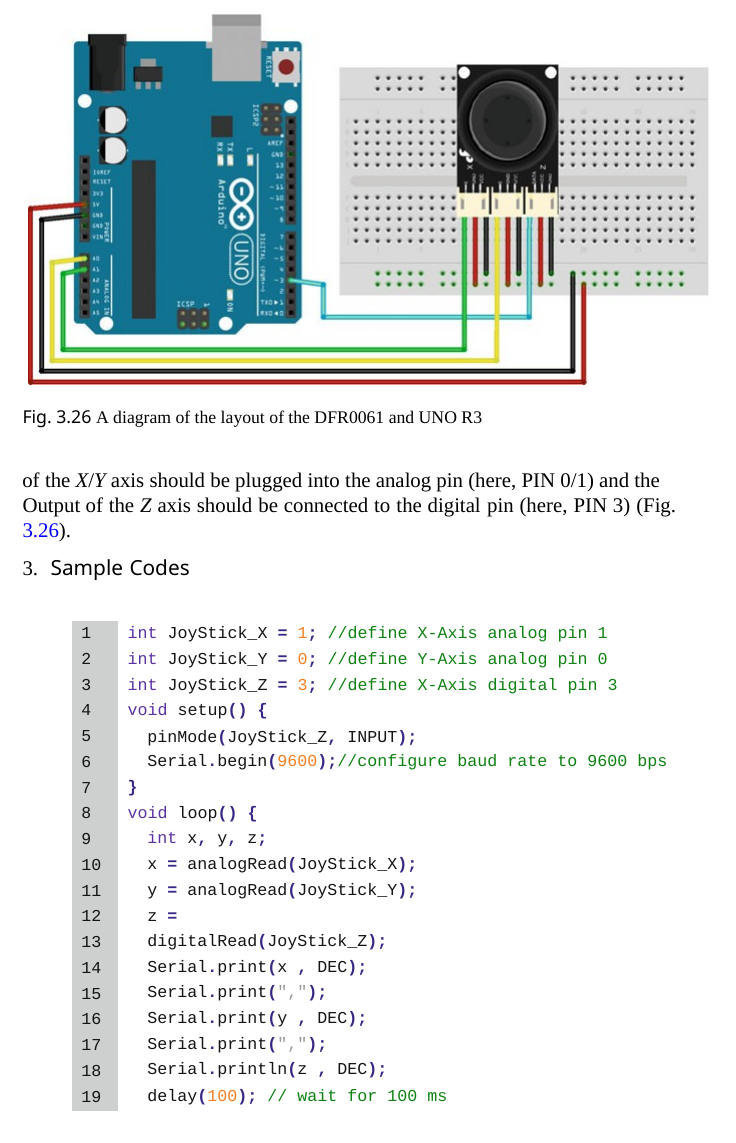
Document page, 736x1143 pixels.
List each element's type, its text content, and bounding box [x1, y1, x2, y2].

text int x, y, z; [147, 830, 735, 849]
text void loop() { [127, 804, 735, 823]
list Sample Codes [22, 553, 735, 582]
text Serial.begin(9600);//configure baud rate to 9600 bps [147, 753, 735, 772]
text x = analogRead(JoyStick_X); y = analogRead(JoyStick_Y); z = digitalRead(JoyStick_Z); Serial.print(x , DEC); Serial.print(","); Serial.print(y , DEC); Serial.print(","); Serial.println(z , DEC); [147, 856, 425, 1080]
text } [127, 778, 735, 797]
text Fig. 3.26 A diagram of the layout of the DFR0061 and UNO R3 [22, 404, 735, 428]
picture [28, 14, 709, 385]
text of the X/Y axis should be plugged into the analog pin (here, PIN 0/1) and the Output of the Z axis should be connected to the digital pin (here, PIN 3) (Fig. 3.26). [22, 468, 714, 542]
text delay(100); // wait for 100 ms [147, 1086, 735, 1105]
text int JoyStick_X = 1; //define X-Axis analog pin 1 int JoyStick_Y = 0; //define Y-Axis analog pin 0 int JoyStick_Z = 3; //define X-Axis digital pin 3 void setup() { [127, 625, 635, 721]
text pinMode(JoyStick_Z, INPUT); [147, 727, 735, 746]
